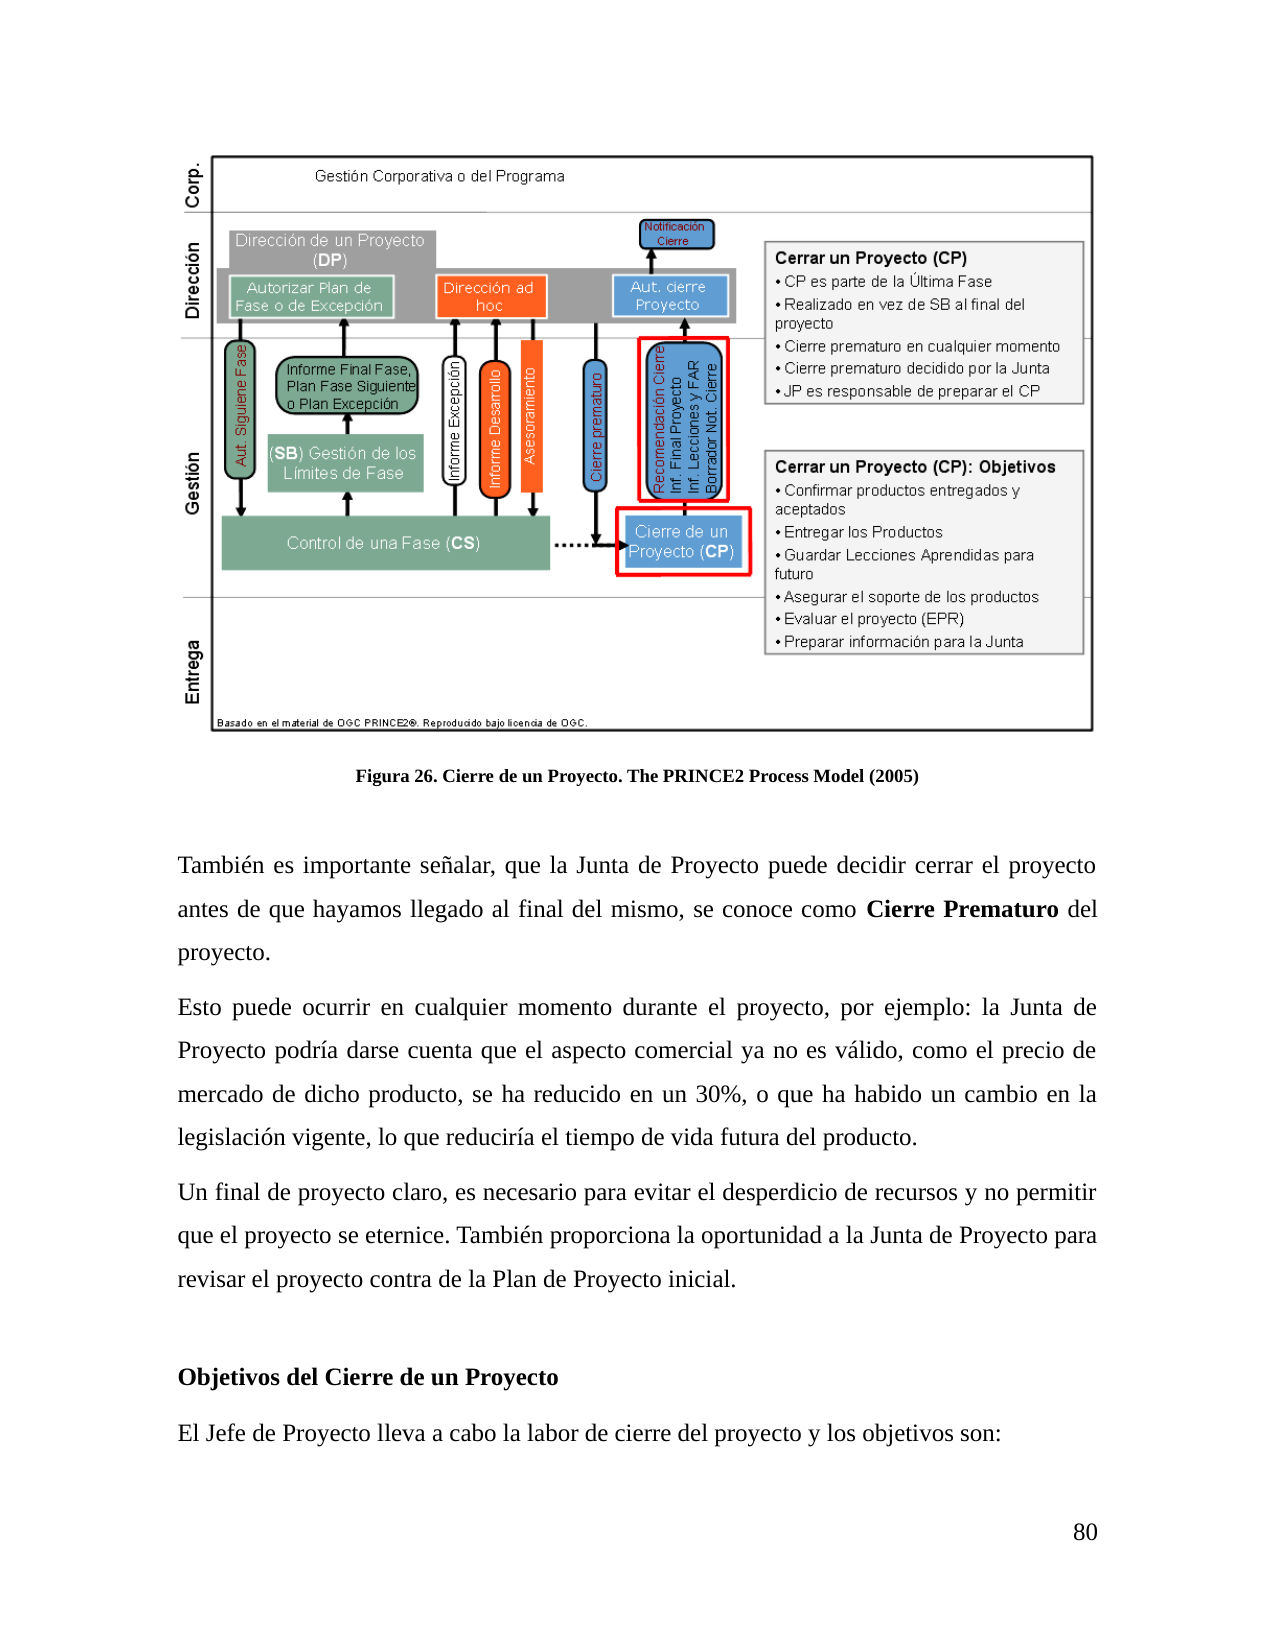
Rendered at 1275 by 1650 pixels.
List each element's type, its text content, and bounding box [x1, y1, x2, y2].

text El Jefe de Proyecto lleva a cabo la labor de cierre del proyecto y los objetivos son: [177, 1418, 1098, 1447]
text Esto puede ocurrir en cualquier momento durante el proyecto, por ejemplo: la Junta de Proyecto podría darse cuenta que el aspecto comercial ya no es válido, como el precio de mercado de dicho producto, se ha reducido en un 30%, o que ha habido un cambio en la legislación vigente, lo que reduciría el tiempo de vida futura del producto. [177, 992, 1098, 1151]
text También es importante señalar, que la Junta de Proyecto puede decidir cerrar el proyecto antes de que hayamos llegado al final del mismo, se conoce como Cierre Prematuro del proyecto. [177, 851, 1098, 966]
text Objetivos del Cierre de un Proyecto [177, 1362, 1098, 1391]
text Figura 26. Cierre de un Proyecto. The PRINCE2 Process Model (2005) [177, 764, 1098, 786]
text Un final de proyecto claro, es necesario para evitar el desperdicio de recursos y no permitir que el proyecto se eternice. También proporciona la oportunidad a la Junta de Proyecto para revisar el proyecto contra de la Plan de Proyecto inicial. [177, 1177, 1098, 1292]
